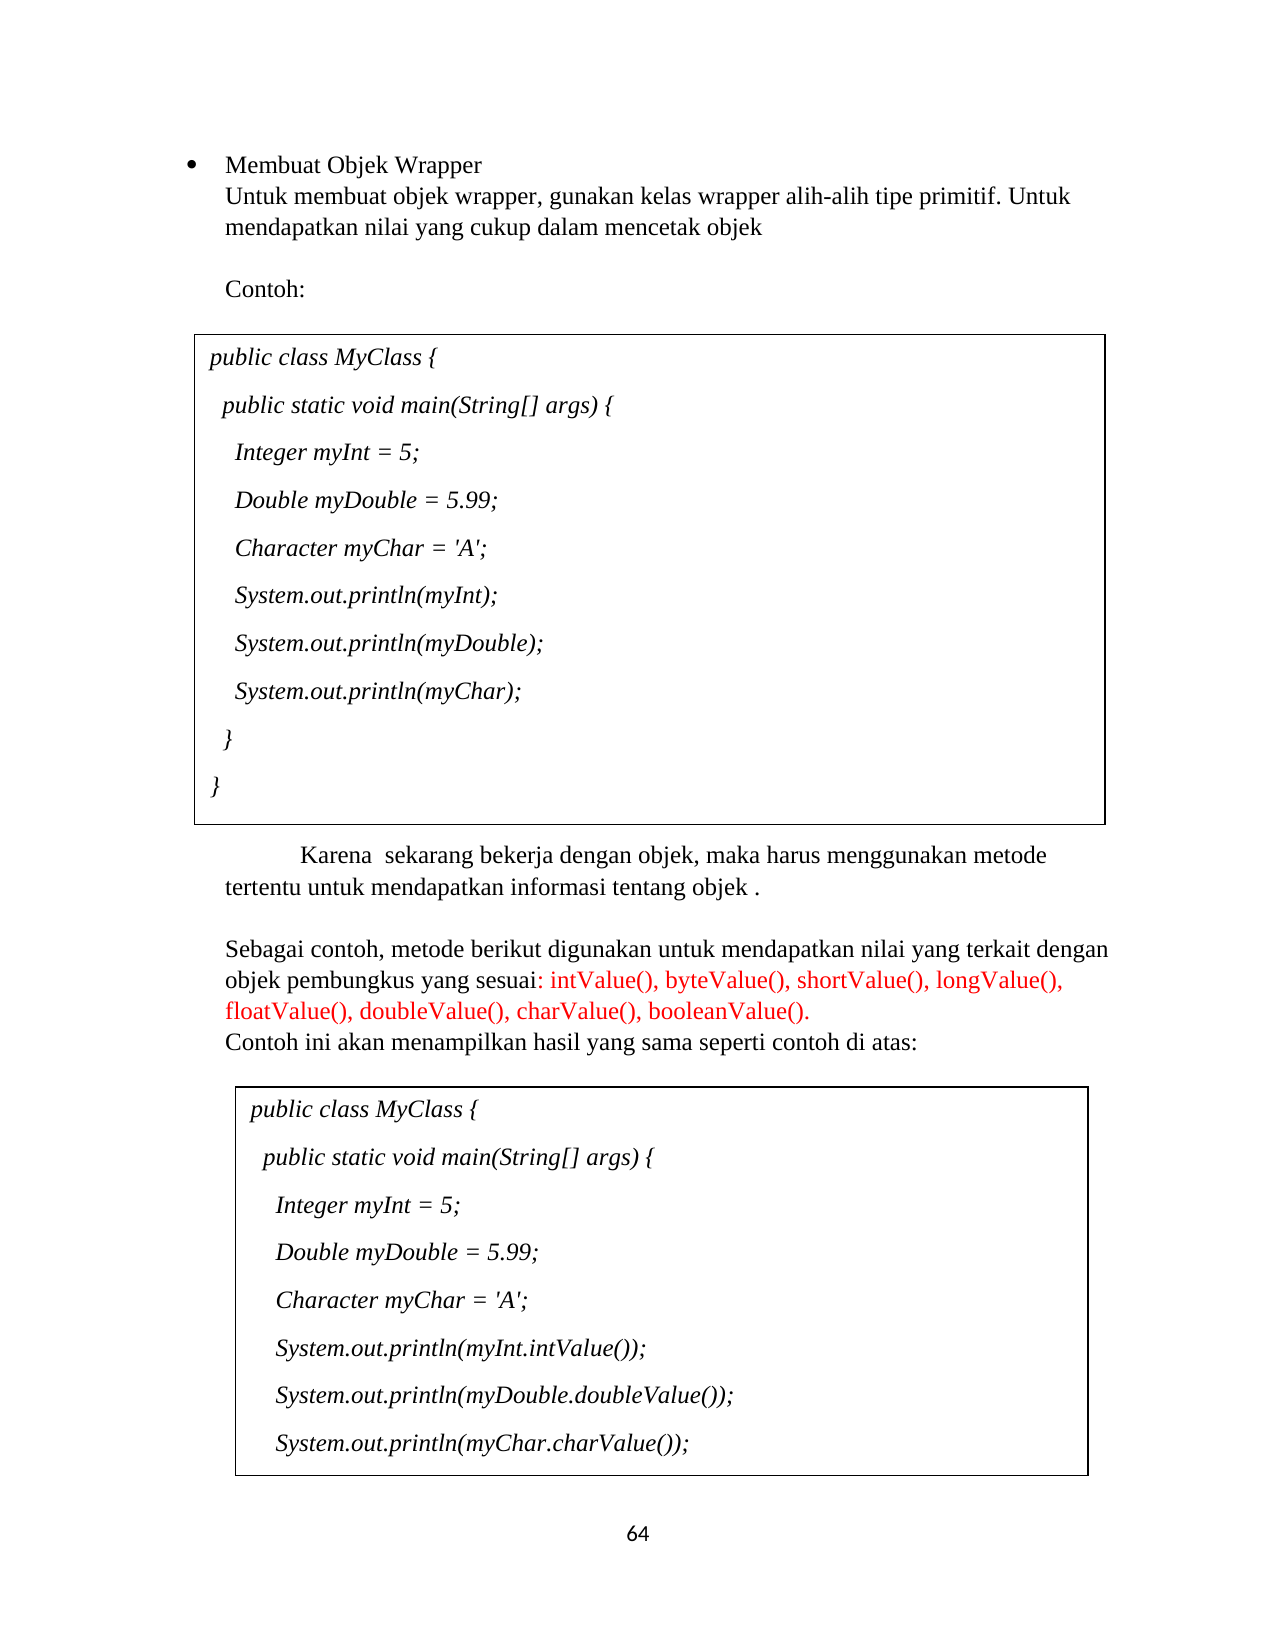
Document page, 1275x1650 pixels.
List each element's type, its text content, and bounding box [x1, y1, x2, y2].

list Karena sekarang bekerja dengan objek, maka harus menggunakan metode tertentu untuk mendapatkan informasi tentang objek . [225, 305, 1125, 900]
list Untuk membuat objek wrapper, gunakan kelas wrapper alih-alih tipe primitif. Untuk mendapatkan nilai yang cukup dalam mencetak objek [225, 181, 1125, 241]
list Sebagai contoh, metode berikut digunakan untuk mendapatkan nilai yang terkait dengan objek pembungkus yang sesuai: intValue(), byteValue(), shortValue(), longValue(), floatValue(), doubleValue(), charValue(), booleanValue(). [225, 934, 1125, 1024]
list Membuat Objek Wrapper [187, 150, 1125, 179]
list Contoh ini akan menampilkan hasil yang sama seperti contoh di atas: [225, 1027, 1125, 1056]
list Contoh: [225, 274, 1125, 303]
